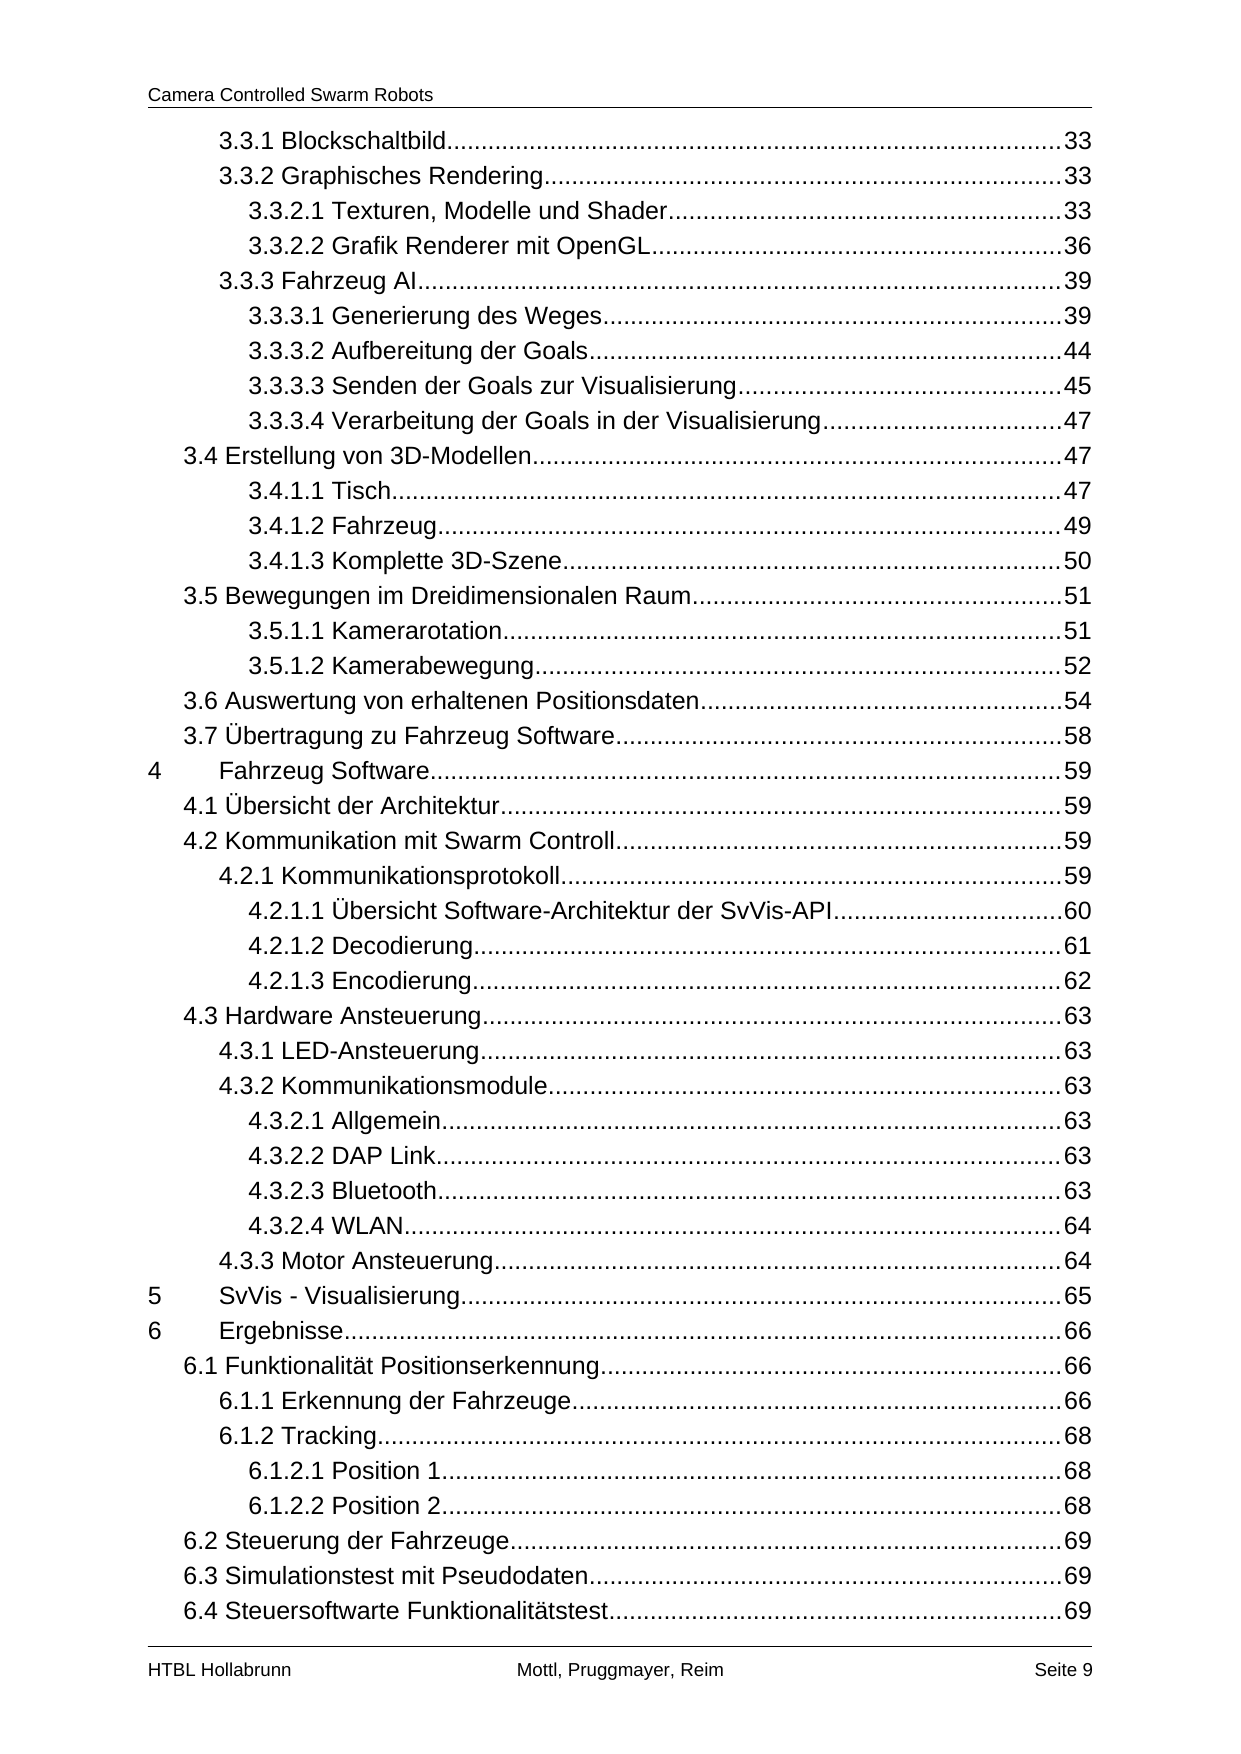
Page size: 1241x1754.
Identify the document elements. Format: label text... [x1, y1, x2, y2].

text 4.3.2.1 Allgemein 63 [248, 1106, 1092, 1135]
text 4.2.1.3 Encodierung 62 [248, 966, 1092, 995]
text 3.3.1 Blockschaltbild 33 [218, 126, 1092, 155]
text 3.5.1.2 Kamerabewegung 52 [248, 651, 1092, 680]
text 6 Ergebnisse 66 [148, 1316, 1092, 1345]
text 3.4 Erstellung von 3D-Modellen 47 [183, 441, 1092, 470]
text 4.3.3 Motor Ansteuerung 64 [218, 1246, 1092, 1275]
text 6.2 Steuerung der Fahrzeuge 69 [183, 1526, 1092, 1555]
text 4.2 Kommunikation mit Swarm Controll 59 [183, 826, 1092, 855]
text 3.4.1.1 Tisch 47 [248, 476, 1092, 505]
text 6.1.1 Erkennung der Fahrzeuge 66 [218, 1386, 1092, 1415]
text 3.3.2.2 Grafik Renderer mit OpenGL 36 [248, 231, 1092, 260]
text 4.3.2 Kommunikationsmodule 63 [218, 1071, 1092, 1100]
text 3.6 Auswertung von erhaltenen Positionsdaten 54 [183, 686, 1092, 715]
text 6.1 Funktionalität Positionserkennung 66 [183, 1351, 1092, 1380]
text 6.1.2.1 Position 1 68 [248, 1456, 1092, 1485]
text 4.3.2.2 DAP Link 63 [248, 1141, 1092, 1170]
text 5 SvVis - Visualisierung 65 [148, 1281, 1092, 1310]
text 4.3 Hardware Ansteuerung 63 [183, 1001, 1092, 1030]
text 3.3.2.1 Texturen, Modelle und Shader 33 [248, 196, 1092, 225]
text 3.3.3.1 Generierung des Weges 39 [248, 301, 1092, 330]
text 6.1.2 Tracking 68 [218, 1421, 1092, 1450]
text 4.3.1 LED-Ansteuerung 63 [218, 1036, 1092, 1065]
text 6.4 Steuersoftwarte Funktionalitätstest 69 [183, 1596, 1092, 1625]
text 3.4.1.3 Komplette 3D-Szene 50 [248, 546, 1092, 575]
text 3.3.3.4 Verarbeitung der Goals in der Visualisierung 47 [248, 406, 1092, 435]
text 3.3.2 Graphisches Rendering 33 [218, 161, 1092, 190]
text 6.1.2.2 Position 2 68 [248, 1491, 1092, 1520]
text 3.3.3.3 Senden der Goals zur Visualisierung 45 [248, 371, 1092, 400]
text 4 Fahrzeug Software 59 [148, 756, 1092, 785]
text 3.3.3 Fahrzeug AI 39 [218, 266, 1092, 295]
text 4.3.2.3 Bluetooth 63 [248, 1176, 1092, 1205]
text 3.3.3.2 Aufbereitung der Goals 44 [248, 336, 1092, 365]
text 3.7 Übertragung zu Fahrzeug Software 58 [183, 721, 1092, 750]
text 6.3 Simulationstest mit Pseudodaten 69 [183, 1561, 1092, 1590]
text 4.3.2.4 WLAN 64 [248, 1211, 1092, 1240]
text 3.5.1.1 Kamerarotation 51 [248, 616, 1092, 645]
text 3.5 Bewegungen im Dreidimensionalen Raum 51 [183, 581, 1092, 610]
text 3.4.1.2 Fahrzeug 49 [248, 511, 1092, 540]
text 4.2.1 Kommunikationsprotokoll 59 [218, 861, 1092, 890]
text 4.2.1.1 Übersicht Software-Architektur der SvVis-API 60 [248, 896, 1092, 925]
text 4.2.1.2 Decodierung 61 [248, 931, 1092, 960]
text 4.1 Übersicht der Architektur 59 [183, 791, 1092, 820]
